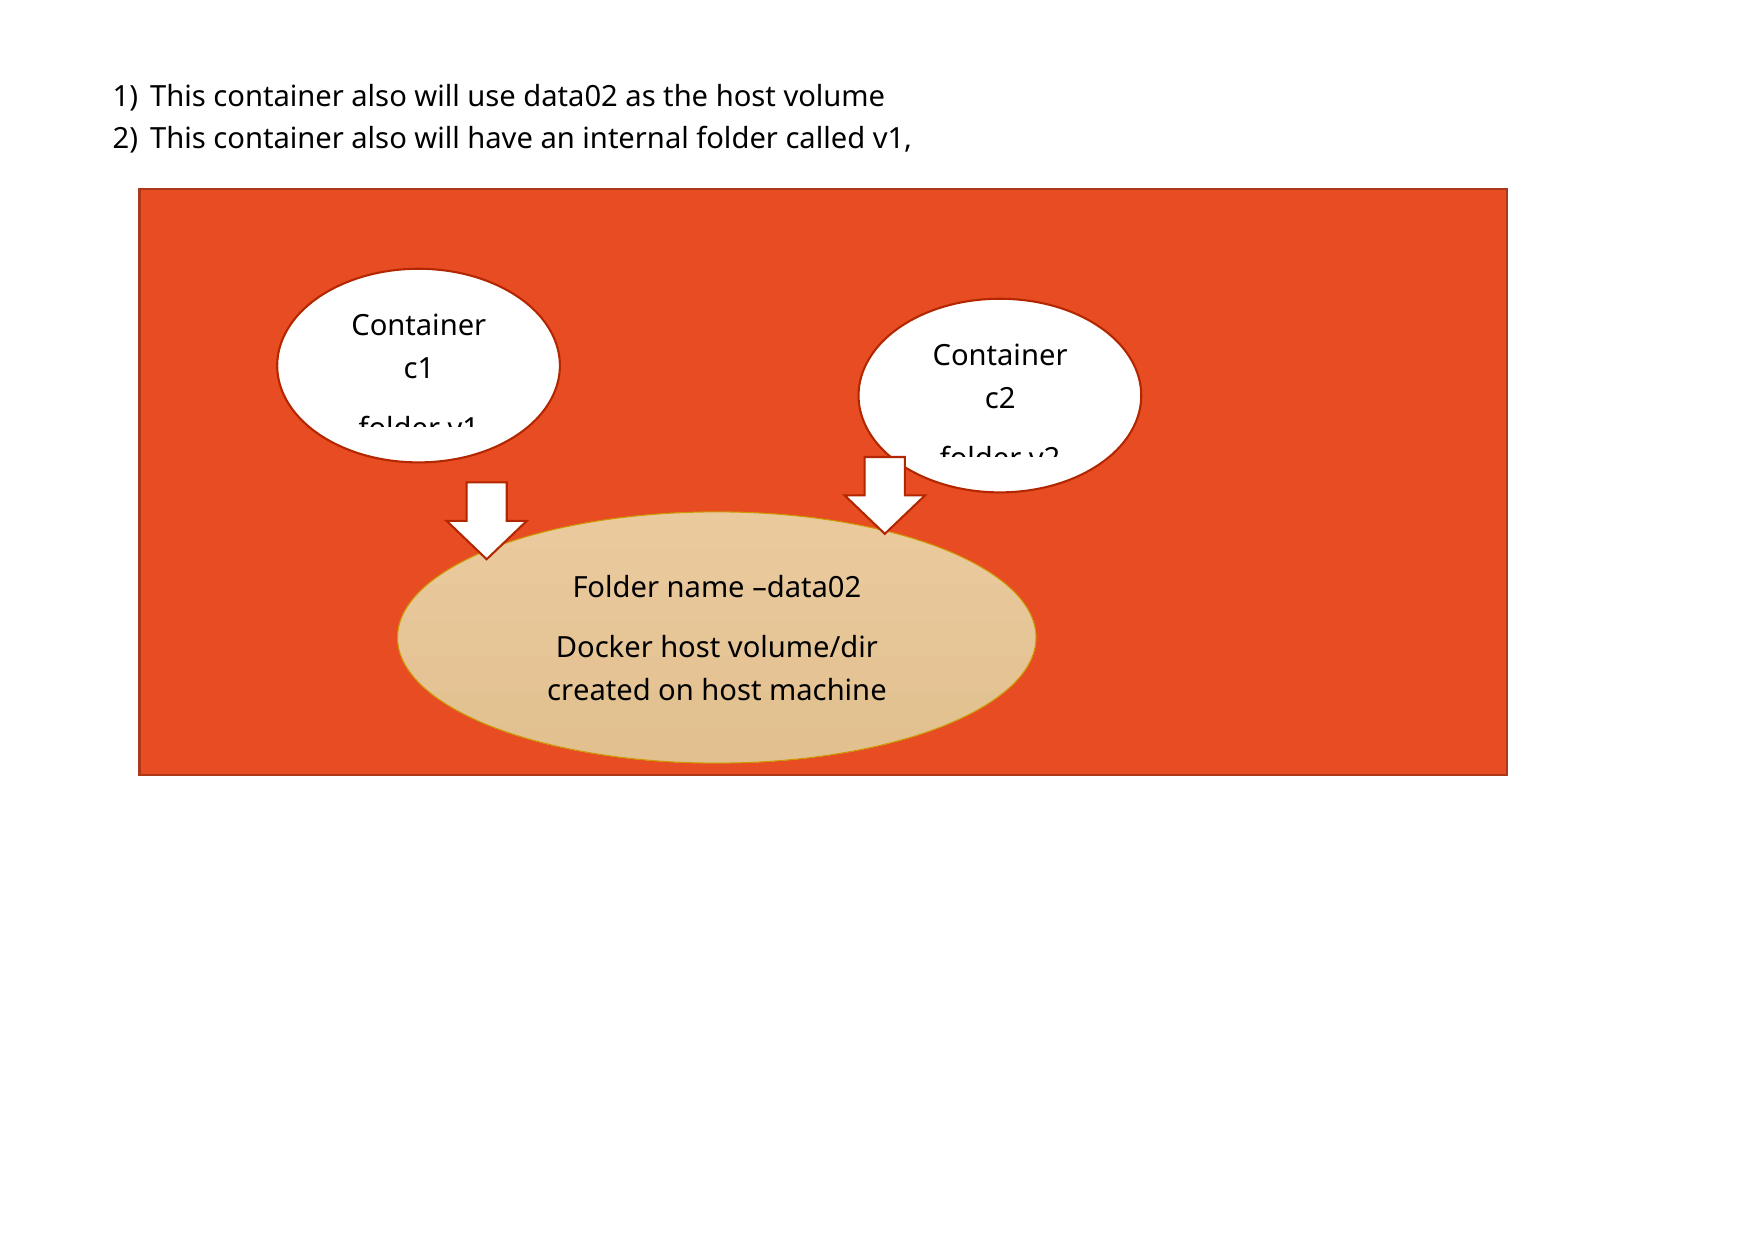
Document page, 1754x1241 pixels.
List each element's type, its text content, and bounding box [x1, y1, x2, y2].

list This container also will have an internal folder called v1, [112, 118, 1679, 157]
list This container also will use data02 as the host volume [112, 75, 1679, 115]
